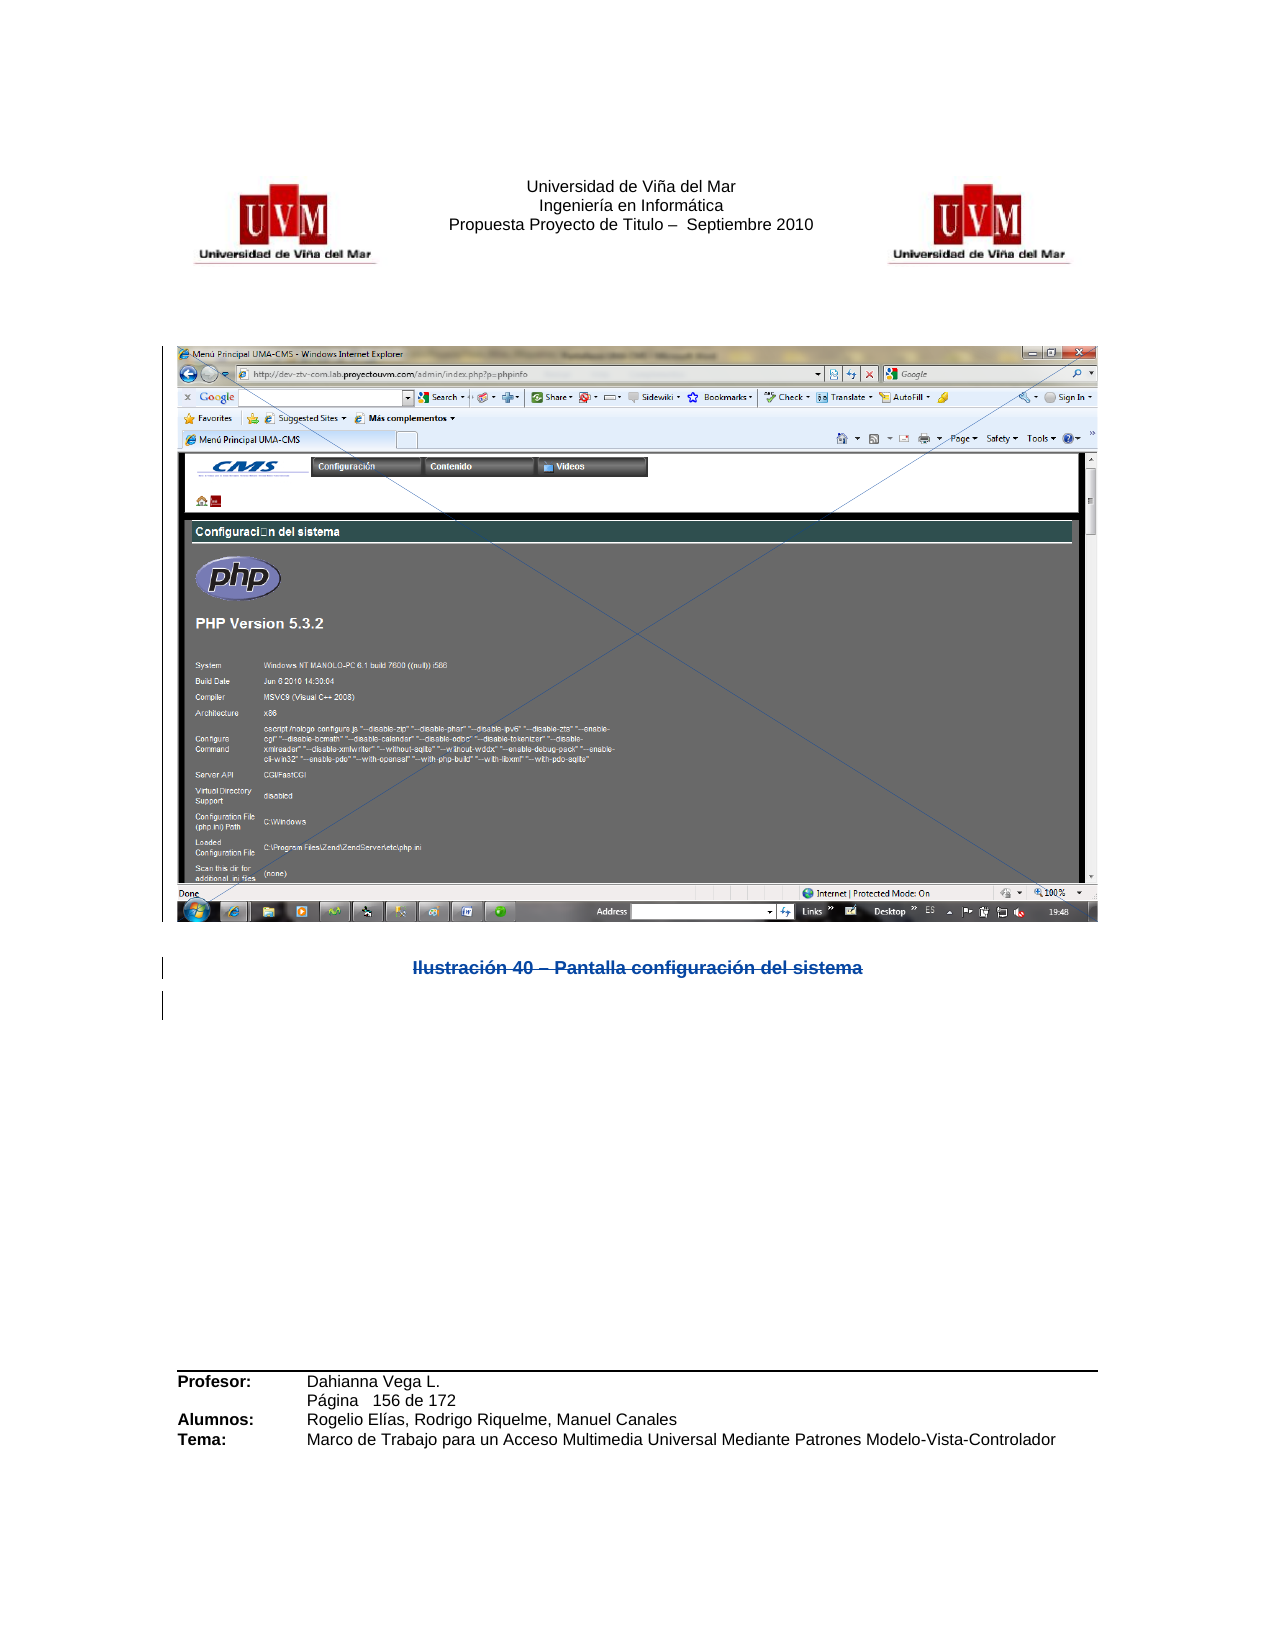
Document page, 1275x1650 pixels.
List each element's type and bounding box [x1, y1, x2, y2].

picture [640, 347, 1098, 921]
picture [177, 176, 390, 267]
picture [871, 176, 1084, 267]
picture [179, 635, 1096, 922]
picture [179, 346, 1096, 633]
picture [177, 347, 635, 921]
